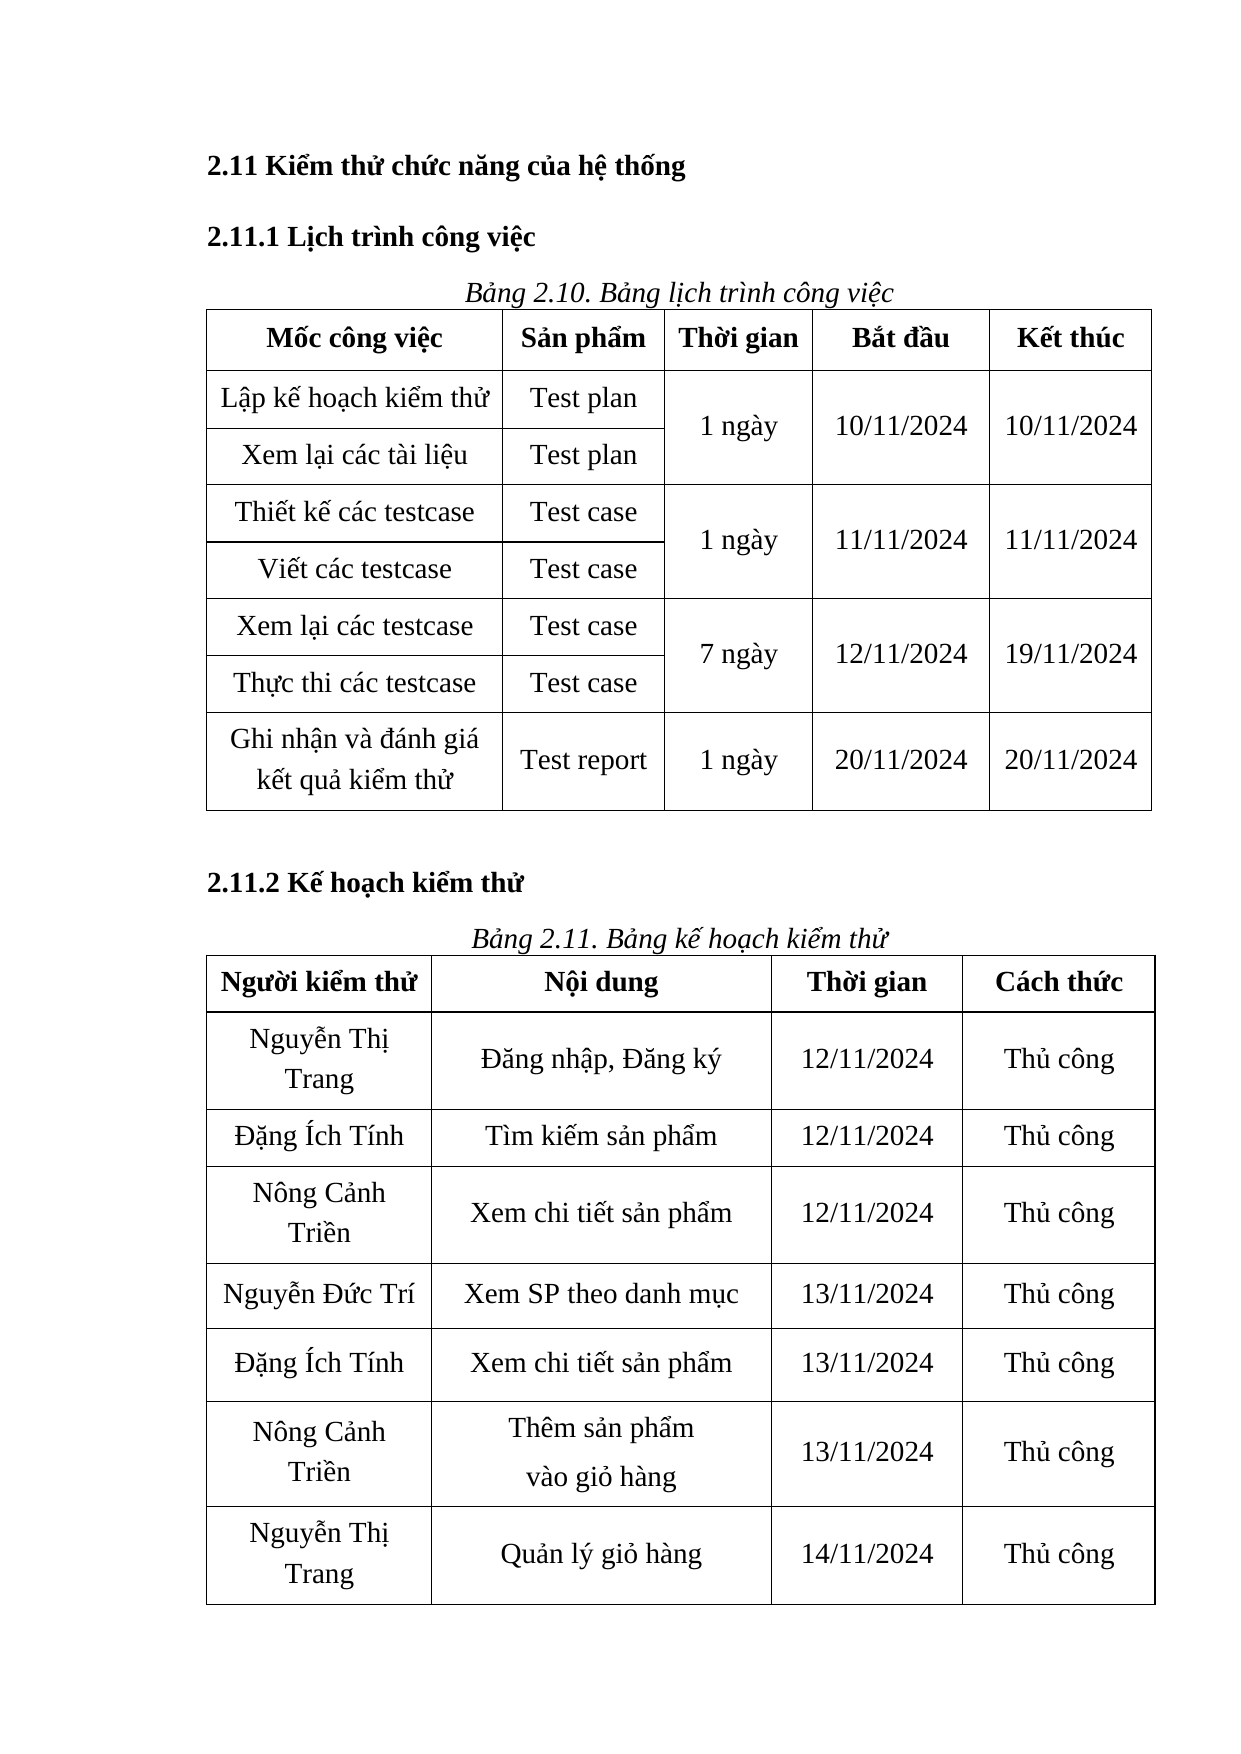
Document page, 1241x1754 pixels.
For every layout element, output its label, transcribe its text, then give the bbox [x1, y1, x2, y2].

table_cell 13/11/2024 [772, 1329, 962, 1401]
table_header Sản phẩm [503, 310, 664, 370]
table_cell Thủ công [963, 1329, 1154, 1401]
text Bảng 2.10. Bảng lịch trình công việc [236, 275, 1122, 308]
table_header Cách thức [963, 956, 1154, 1011]
table_cell 19/11/2024 [990, 599, 1151, 712]
subtitle 2.11 Kiểm thử chức năng của hệ thống [207, 148, 1122, 181]
table_cell Test case [503, 485, 664, 541]
table_cell 1 ngày [665, 713, 812, 809]
table_header Thời gian [665, 310, 812, 370]
table_cell Thực thi các testcase [207, 656, 502, 712]
table_cell Lập kế hoạch kiểm thử [207, 371, 502, 427]
subtitle 2.11.2 Kế hoạch kiểm thử [207, 865, 1122, 898]
table_cell 7 ngày [665, 599, 812, 712]
table_cell Test plan [503, 371, 664, 427]
table_cell Thiết kế các testcase [207, 485, 502, 541]
table_cell 13/11/2024 [772, 1264, 962, 1328]
table_cell 20/11/2024 [990, 713, 1151, 809]
table_cell Nguyễn Thị Trang [207, 1013, 431, 1109]
table_cell Thủ công [963, 1507, 1154, 1603]
text Bảng 2.11. Bảng kế hoạch kiểm thử [236, 921, 1122, 954]
table_cell Thủ công [963, 1402, 1154, 1506]
table_cell Test case [503, 599, 664, 655]
table_cell 1 ngày [665, 371, 812, 484]
table_header Bắt đầu [813, 310, 989, 370]
table_cell 10/11/2024 [990, 371, 1151, 484]
table_cell Nguyễn Thị Trang [207, 1507, 431, 1603]
table_cell Quản lý giỏ hàng [432, 1507, 771, 1603]
table_cell 1 ngày [665, 485, 812, 598]
table_cell Xem chi tiết sản phẩm [432, 1167, 771, 1263]
table_cell Xem SP theo danh mục [432, 1264, 771, 1328]
table_cell 12/11/2024 [772, 1110, 962, 1166]
subtitle 2.11.1 Lịch trình công việc [207, 219, 1122, 252]
table_cell Đặng Ích Tính [207, 1329, 431, 1401]
table_cell Xem lại các testcase [207, 599, 502, 655]
table_cell 12/11/2024 [772, 1013, 962, 1109]
table_cell Test plan [503, 429, 664, 484]
table_cell Đăng nhập, Đăng ký [432, 1013, 771, 1109]
table_cell 12/11/2024 [813, 599, 989, 712]
table_cell Thủ công [963, 1013, 1154, 1109]
table_cell 10/11/2024 [813, 371, 989, 484]
table_cell Tìm kiếm sản phẩm [432, 1110, 771, 1166]
table_cell Test report [503, 713, 664, 809]
table_cell Ghi nhận và đánh giá kết quả kiểm thử [207, 713, 502, 809]
table_cell Nông Cảnh Triền [207, 1402, 431, 1506]
table_header Kết thúc [990, 310, 1151, 370]
table_cell Xem lại các tài liệu [207, 429, 502, 484]
table_header Người kiểm thử [207, 956, 431, 1011]
table_cell 20/11/2024 [813, 713, 989, 809]
table_cell 11/11/2024 [813, 485, 989, 598]
table_cell 13/11/2024 [772, 1402, 962, 1506]
table_header Nội dung [432, 956, 771, 1011]
table_cell Xem chi tiết sản phẩm [432, 1329, 771, 1401]
table_cell 14/11/2024 [772, 1507, 962, 1603]
table_cell Test case [503, 656, 664, 712]
table_cell 11/11/2024 [990, 485, 1151, 598]
table_header Thời gian [772, 956, 962, 1011]
table_cell Viết các testcase [207, 543, 502, 598]
table_cell Nông Cảnh Triền [207, 1167, 431, 1263]
table_cell Thêm sản phẩm vào giỏ hàng [432, 1402, 771, 1506]
table_cell Thủ công [963, 1167, 1154, 1263]
table_cell 12/11/2024 [772, 1167, 962, 1263]
table_cell Test case [503, 543, 664, 598]
table_cell Đặng Ích Tính [207, 1110, 431, 1166]
table_cell Thủ công [963, 1110, 1154, 1166]
table_header Mốc công việc [207, 310, 502, 370]
table_cell Thủ công [963, 1264, 1154, 1328]
table_cell Nguyễn Đức Trí [207, 1264, 431, 1328]
